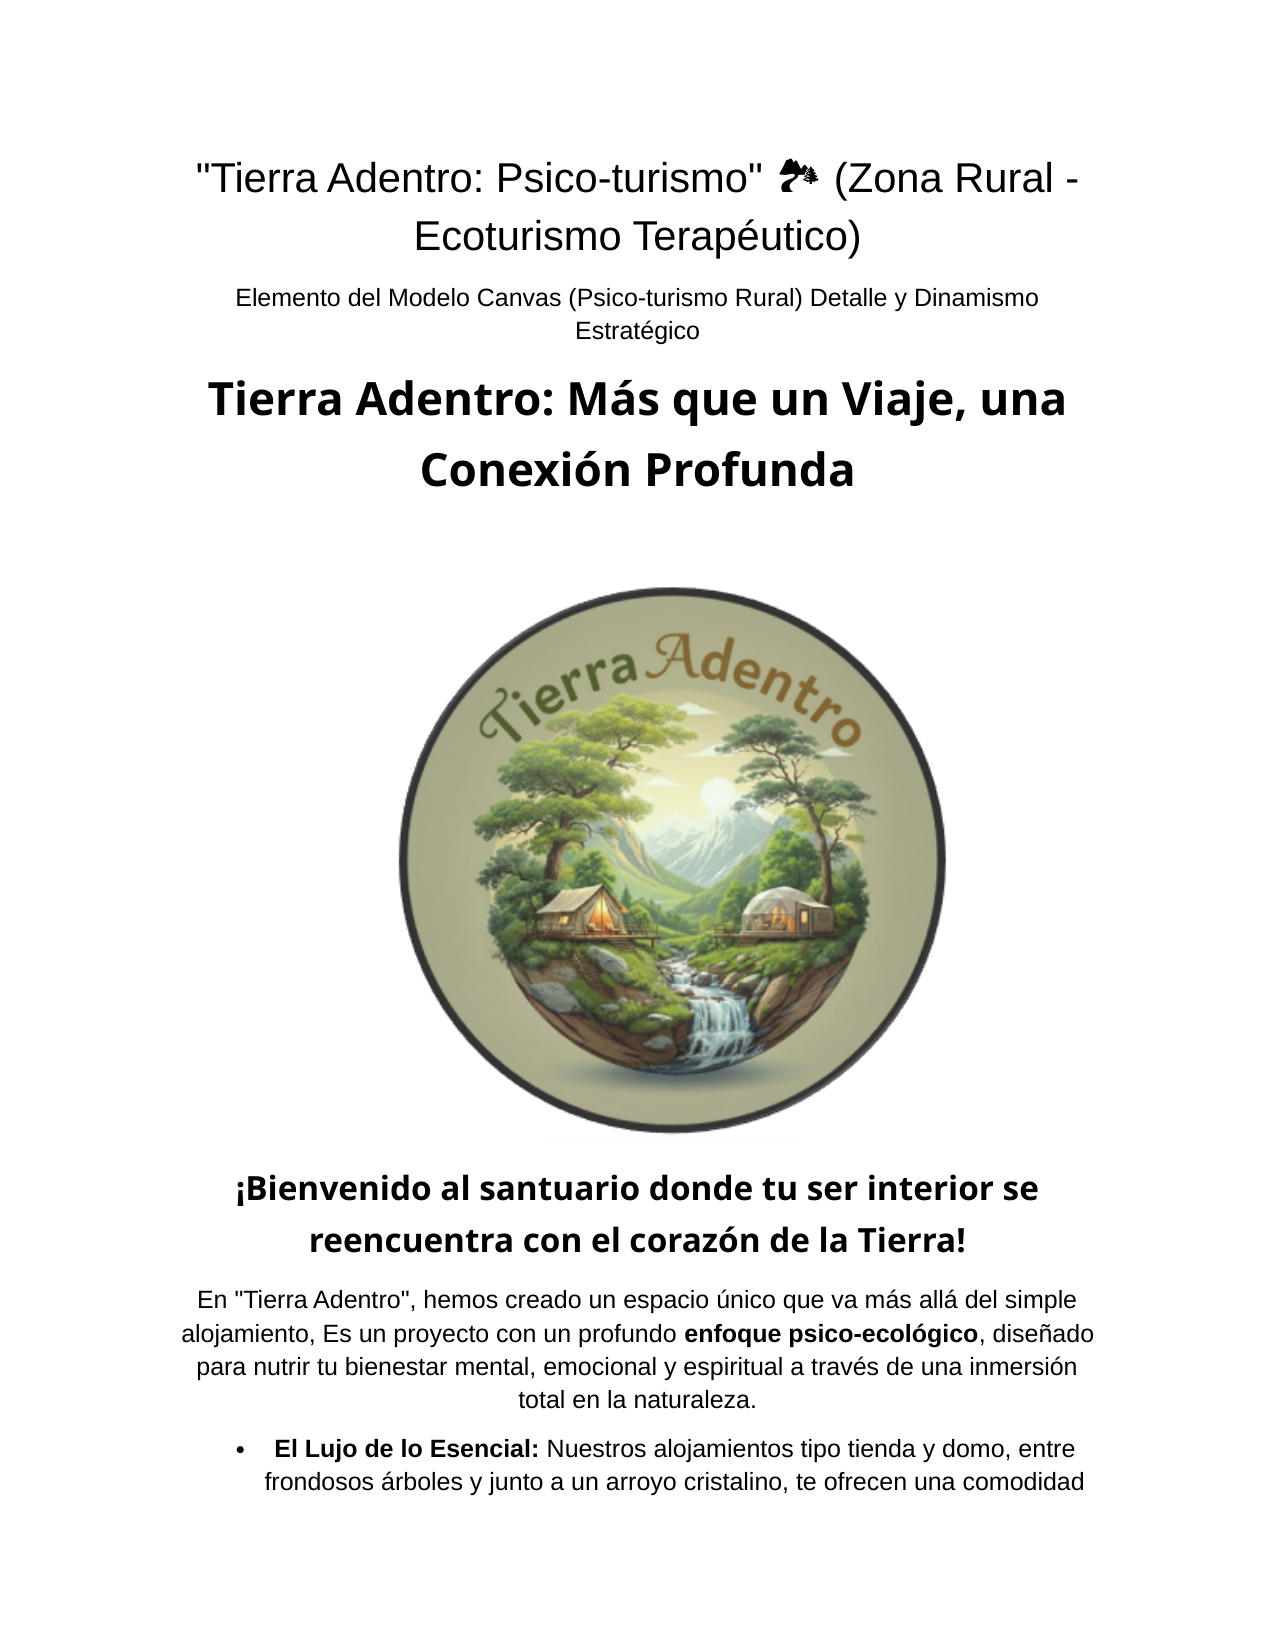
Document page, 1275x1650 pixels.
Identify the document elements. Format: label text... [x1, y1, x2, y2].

picture [357, 526, 968, 1144]
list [215, 1434, 1098, 1496]
text En "Tierra Adentro", hemos creado un espacio único que va más allá del simple alojamiento, Es un proyecto con un profundo enfoque psico-ecológico, diseñado para nutrir tu bienestar mental, emocional y espiritual a través de una inmersión total en la naturaleza. [177, 1286, 1098, 1413]
text ¡Bienvenido al santuario donde tu ser interior se reencuentra con el corazón de la Tierra! [177, 1164, 1098, 1262]
text Elemento del Modelo Canvas (Psico-turismo Rural) Detalle y Dinamismo Estratégico [177, 283, 1098, 345]
text "Tierra Adentro: Psico-turismo" 🏞️ (Zona Rural - Ecoturismo Terapéutico) [177, 148, 1098, 259]
text Tierra Adentro: Más que un Viaje, una Conexión Profunda [177, 366, 1098, 500]
